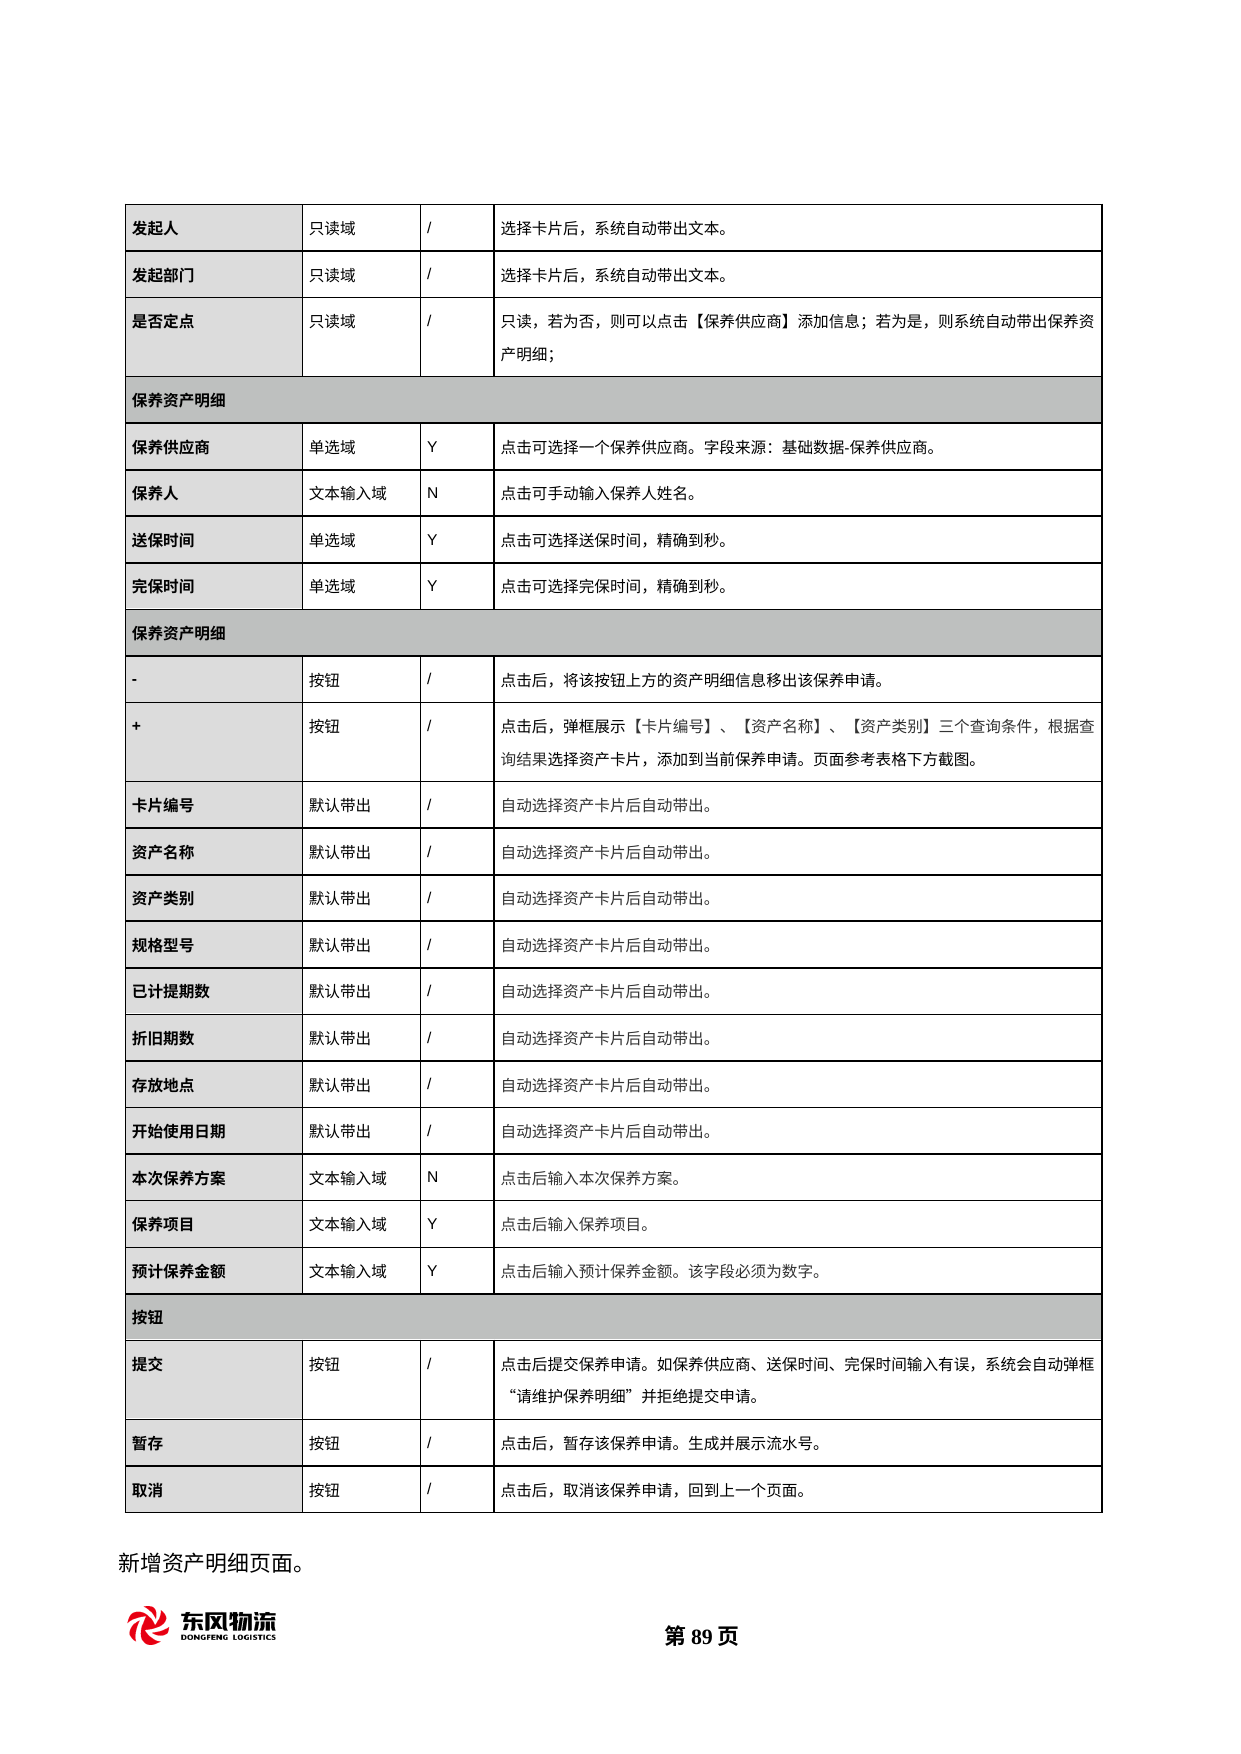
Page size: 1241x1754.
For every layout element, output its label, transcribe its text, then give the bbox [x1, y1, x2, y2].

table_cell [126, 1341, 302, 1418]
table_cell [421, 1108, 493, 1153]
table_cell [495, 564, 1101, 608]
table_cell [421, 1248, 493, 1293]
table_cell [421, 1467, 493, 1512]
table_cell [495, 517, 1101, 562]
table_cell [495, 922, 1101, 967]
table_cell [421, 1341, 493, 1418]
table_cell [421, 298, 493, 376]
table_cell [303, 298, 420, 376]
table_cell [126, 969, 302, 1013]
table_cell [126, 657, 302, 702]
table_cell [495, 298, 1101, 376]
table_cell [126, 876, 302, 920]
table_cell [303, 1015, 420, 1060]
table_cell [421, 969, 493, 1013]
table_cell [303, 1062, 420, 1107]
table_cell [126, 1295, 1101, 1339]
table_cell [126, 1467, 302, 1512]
picture [127, 1606, 276, 1645]
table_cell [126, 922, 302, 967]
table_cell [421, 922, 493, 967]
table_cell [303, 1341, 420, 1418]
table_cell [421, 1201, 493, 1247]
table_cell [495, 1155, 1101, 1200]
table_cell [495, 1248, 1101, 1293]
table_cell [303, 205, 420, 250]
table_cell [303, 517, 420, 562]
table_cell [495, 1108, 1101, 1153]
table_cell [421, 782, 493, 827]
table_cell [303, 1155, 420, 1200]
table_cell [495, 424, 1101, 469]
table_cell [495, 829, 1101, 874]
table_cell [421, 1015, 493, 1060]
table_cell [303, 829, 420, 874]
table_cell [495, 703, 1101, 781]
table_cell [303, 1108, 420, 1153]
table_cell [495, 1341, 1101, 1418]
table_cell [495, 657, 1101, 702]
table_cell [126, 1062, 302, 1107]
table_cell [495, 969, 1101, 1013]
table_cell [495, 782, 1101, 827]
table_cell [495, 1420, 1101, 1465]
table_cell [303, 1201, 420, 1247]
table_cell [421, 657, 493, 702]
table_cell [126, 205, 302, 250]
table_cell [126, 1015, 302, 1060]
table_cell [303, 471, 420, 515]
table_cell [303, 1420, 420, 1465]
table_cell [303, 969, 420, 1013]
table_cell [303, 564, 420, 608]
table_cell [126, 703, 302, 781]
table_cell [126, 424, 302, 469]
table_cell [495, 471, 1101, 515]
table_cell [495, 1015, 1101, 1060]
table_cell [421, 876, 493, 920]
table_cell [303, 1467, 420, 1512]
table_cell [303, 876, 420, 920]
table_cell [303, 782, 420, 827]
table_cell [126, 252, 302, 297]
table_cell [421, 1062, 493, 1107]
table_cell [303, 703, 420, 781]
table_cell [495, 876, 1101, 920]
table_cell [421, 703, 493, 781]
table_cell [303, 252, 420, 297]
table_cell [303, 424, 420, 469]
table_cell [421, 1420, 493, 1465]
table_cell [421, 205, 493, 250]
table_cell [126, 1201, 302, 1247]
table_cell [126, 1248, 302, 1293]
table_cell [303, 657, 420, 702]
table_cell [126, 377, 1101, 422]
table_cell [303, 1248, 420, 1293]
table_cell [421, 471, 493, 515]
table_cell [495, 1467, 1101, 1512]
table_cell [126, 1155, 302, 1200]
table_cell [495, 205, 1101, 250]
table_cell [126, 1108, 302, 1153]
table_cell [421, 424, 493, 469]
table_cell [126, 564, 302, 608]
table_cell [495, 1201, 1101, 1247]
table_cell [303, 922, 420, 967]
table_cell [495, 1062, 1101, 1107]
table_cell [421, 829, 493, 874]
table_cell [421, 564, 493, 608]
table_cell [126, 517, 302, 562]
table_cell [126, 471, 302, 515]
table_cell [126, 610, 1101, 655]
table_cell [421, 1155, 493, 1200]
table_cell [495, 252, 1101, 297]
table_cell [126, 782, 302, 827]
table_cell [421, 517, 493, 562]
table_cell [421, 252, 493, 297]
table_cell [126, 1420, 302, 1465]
text 新增资产明细页面。 [118, 1546, 1122, 1578]
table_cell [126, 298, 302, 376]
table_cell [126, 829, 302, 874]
